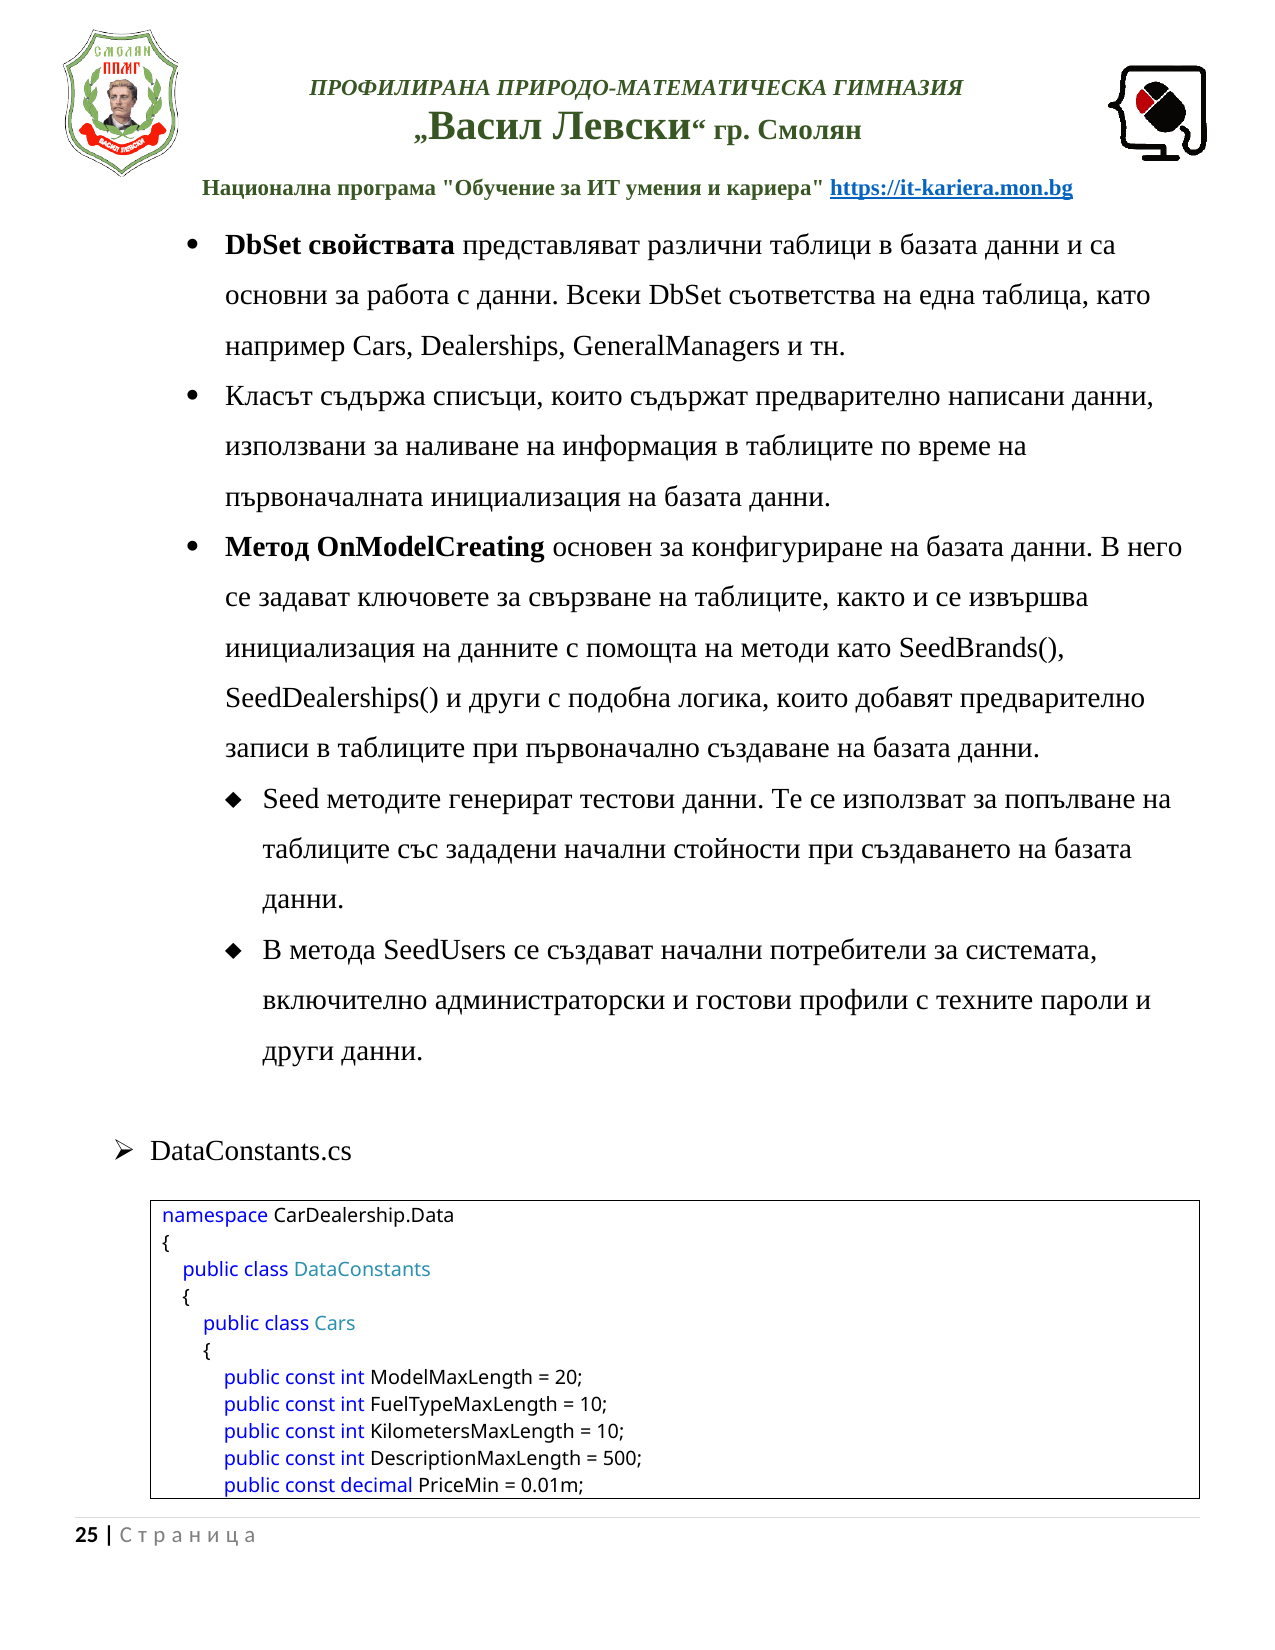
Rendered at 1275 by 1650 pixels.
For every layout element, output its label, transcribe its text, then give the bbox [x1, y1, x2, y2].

list Метод OnModelCreating основен за конфигуриране на базата данни. В него се задават ключовете за свързване на таблиците, както и се извършва инициализация на данните с помощта на методи като SeedBrands(), SeedDealerships() и други с подобна логика, които добавят предварително записи в таблиците при първоначално създаване на базата данни. [187, 529, 1200, 764]
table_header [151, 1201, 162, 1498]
list DbSet свойствата представляват различни таблици в базата данни и са основни за работа с данни. Всеки DbSet съответства на една таблица, като например Cars, Dealerships, GeneralManagers и тн. [187, 227, 1200, 361]
list Seed методите генерират тестови данни. Те се използват за попълване на таблиците със зададени начални стойности при създаването на базата данни. [225, 781, 1200, 915]
picture [1101, 57, 1214, 167]
picture [62, 29, 179, 177]
list DataConstants.cs [112, 1133, 1200, 1167]
list Класът съдържа списъци, които съдържат предварително написани данни, използвани за наливане на информация в таблиците по време на първоначалната инициализация на базата данни. [187, 378, 1200, 512]
list В метода SeedUsers се създават начални потребители за системата, включително администраторски и гостови профили с техните пароли и други данни. [225, 932, 1200, 1066]
